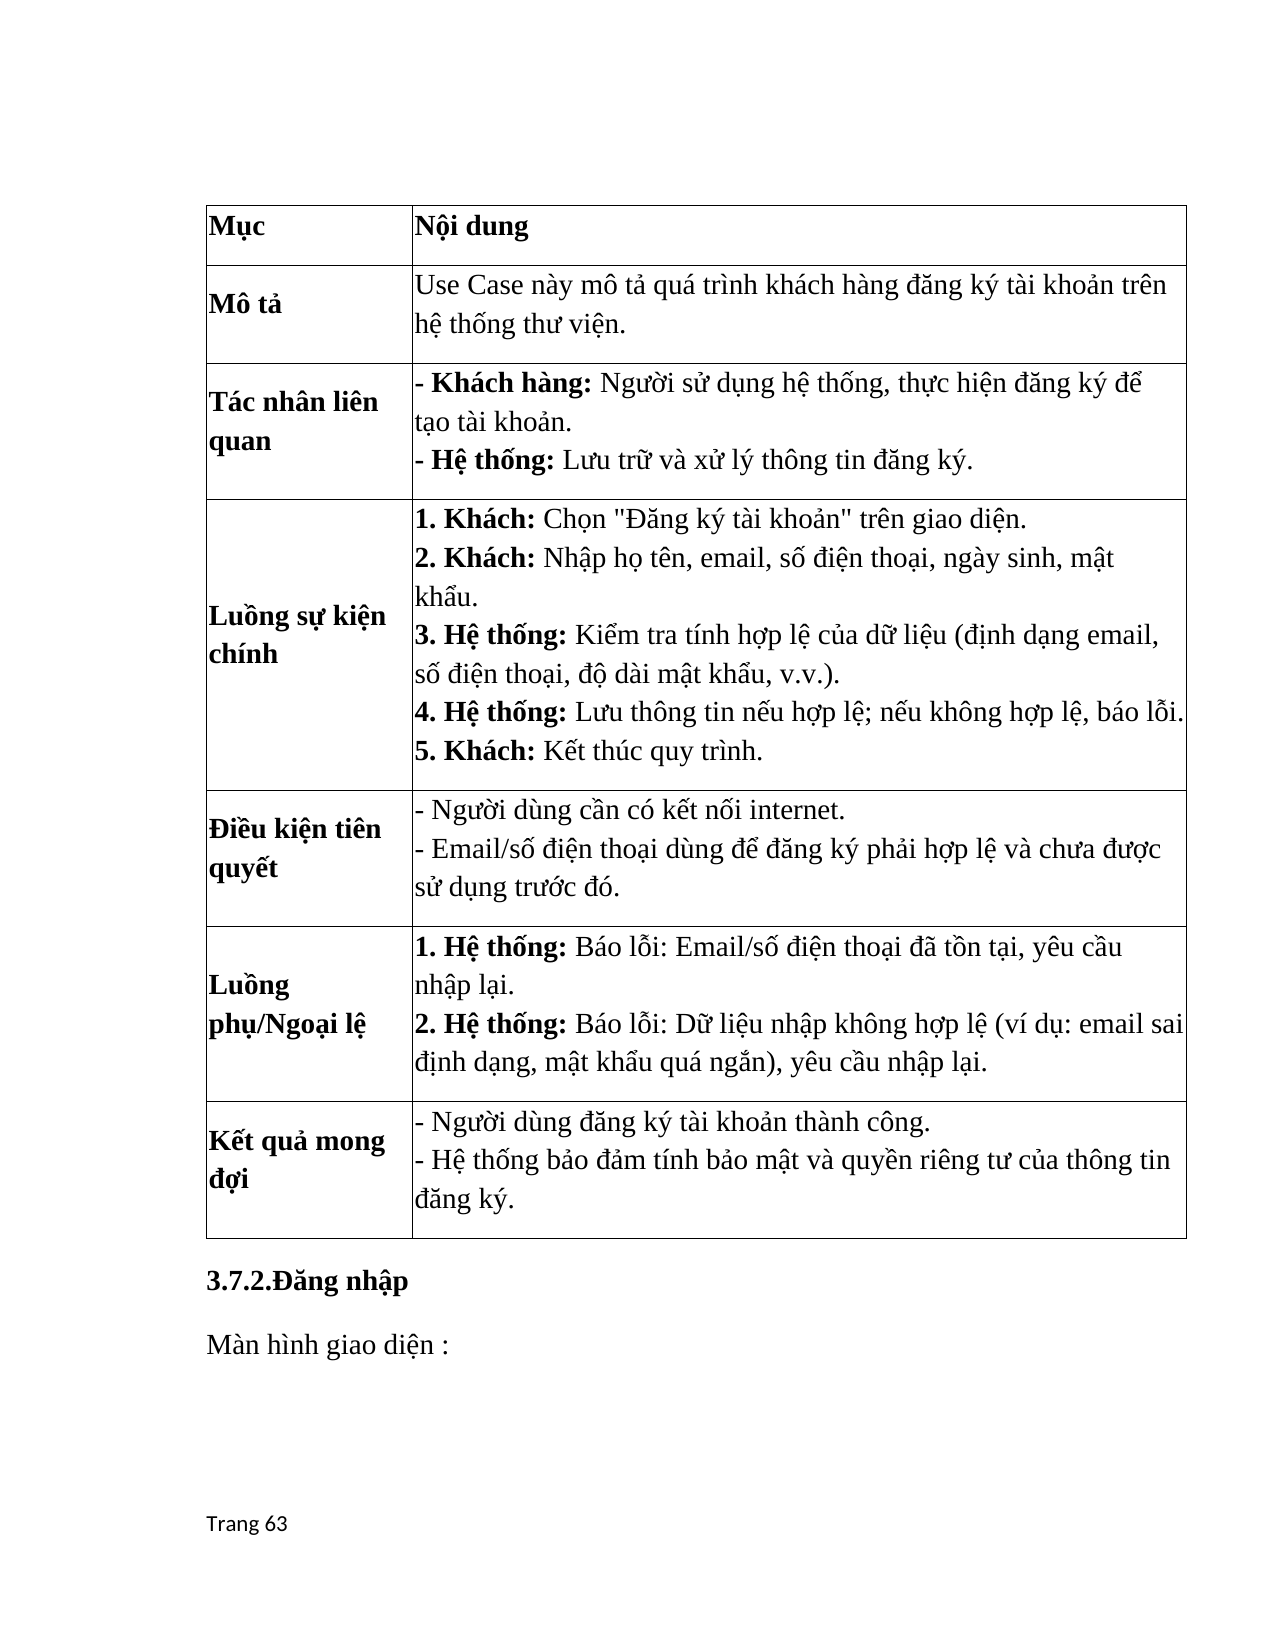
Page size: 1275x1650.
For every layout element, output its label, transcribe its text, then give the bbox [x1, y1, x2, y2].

table_cell Luồng phụ/Ngoại lệ [207, 927, 412, 1101]
table_cell - Người dùng đăng ký tài khoản thành công. - Hệ thống bảo đảm tính bảo mật và quyền riêng tư của thông tin đăng ký. [413, 1102, 1186, 1237]
table_header Mục [207, 206, 412, 264]
table_cell 1. Hệ thống: Báo lỗi: Email/số điện thoại đã tồn tại, yêu cầu nhập lại. 2. Hệ thống: Báo lỗi: Dữ liệu nhập không hợp lệ (ví dụ: email sai định dạng, mật khẩu quá ngắn), yêu cầu nhập lại. [413, 927, 1186, 1101]
table_cell Kết quả mong đợi [207, 1102, 412, 1237]
table_cell Luồng sự kiện chính [207, 500, 412, 789]
table_cell - Người dùng cần có kết nối internet. - Email/số điện thoại dùng để đăng ký phải hợp lệ và chưa được sử dụng trước đó. [413, 791, 1186, 926]
table_cell Mô tả [207, 266, 412, 362]
table_cell Tác nhân liên quan [207, 364, 412, 499]
table_cell Use Case này mô tả quá trình khách hàng đăng ký tài khoản trên hệ thống thư viện. [413, 266, 1186, 362]
table_cell 1. Khách: Chọn "Đăng ký tài khoản" trên giao diện. 2. Khách: Nhập họ tên, email, số điện thoại, ngày sinh, mật khẩu. 3. Hệ thống: Kiểm tra tính hợp lệ của dữ liệu (định dạng email, số điện thoại, độ dài mật khẩu, v.v.). 4. Hệ thống: Lưu thông tin nếu hợp lệ; nếu không hợp lệ, báo lỗi. 5. Khách: Kết thúc quy trình. [413, 500, 1186, 789]
table_cell - Khách hàng: Người sử dụng hệ thống, thực hiện đăng ký để tạo tài khoản. - Hệ thống: Lưu trữ và xử lý thông tin đăng ký. [413, 364, 1186, 499]
text Màn hình giao diện : [206, 1327, 1187, 1361]
table_cell Điều kiện tiên quyết [207, 791, 412, 926]
subtitle 3.7.2.Đăng nhập [206, 1263, 1187, 1297]
table_header Nội dung [413, 206, 1186, 264]
